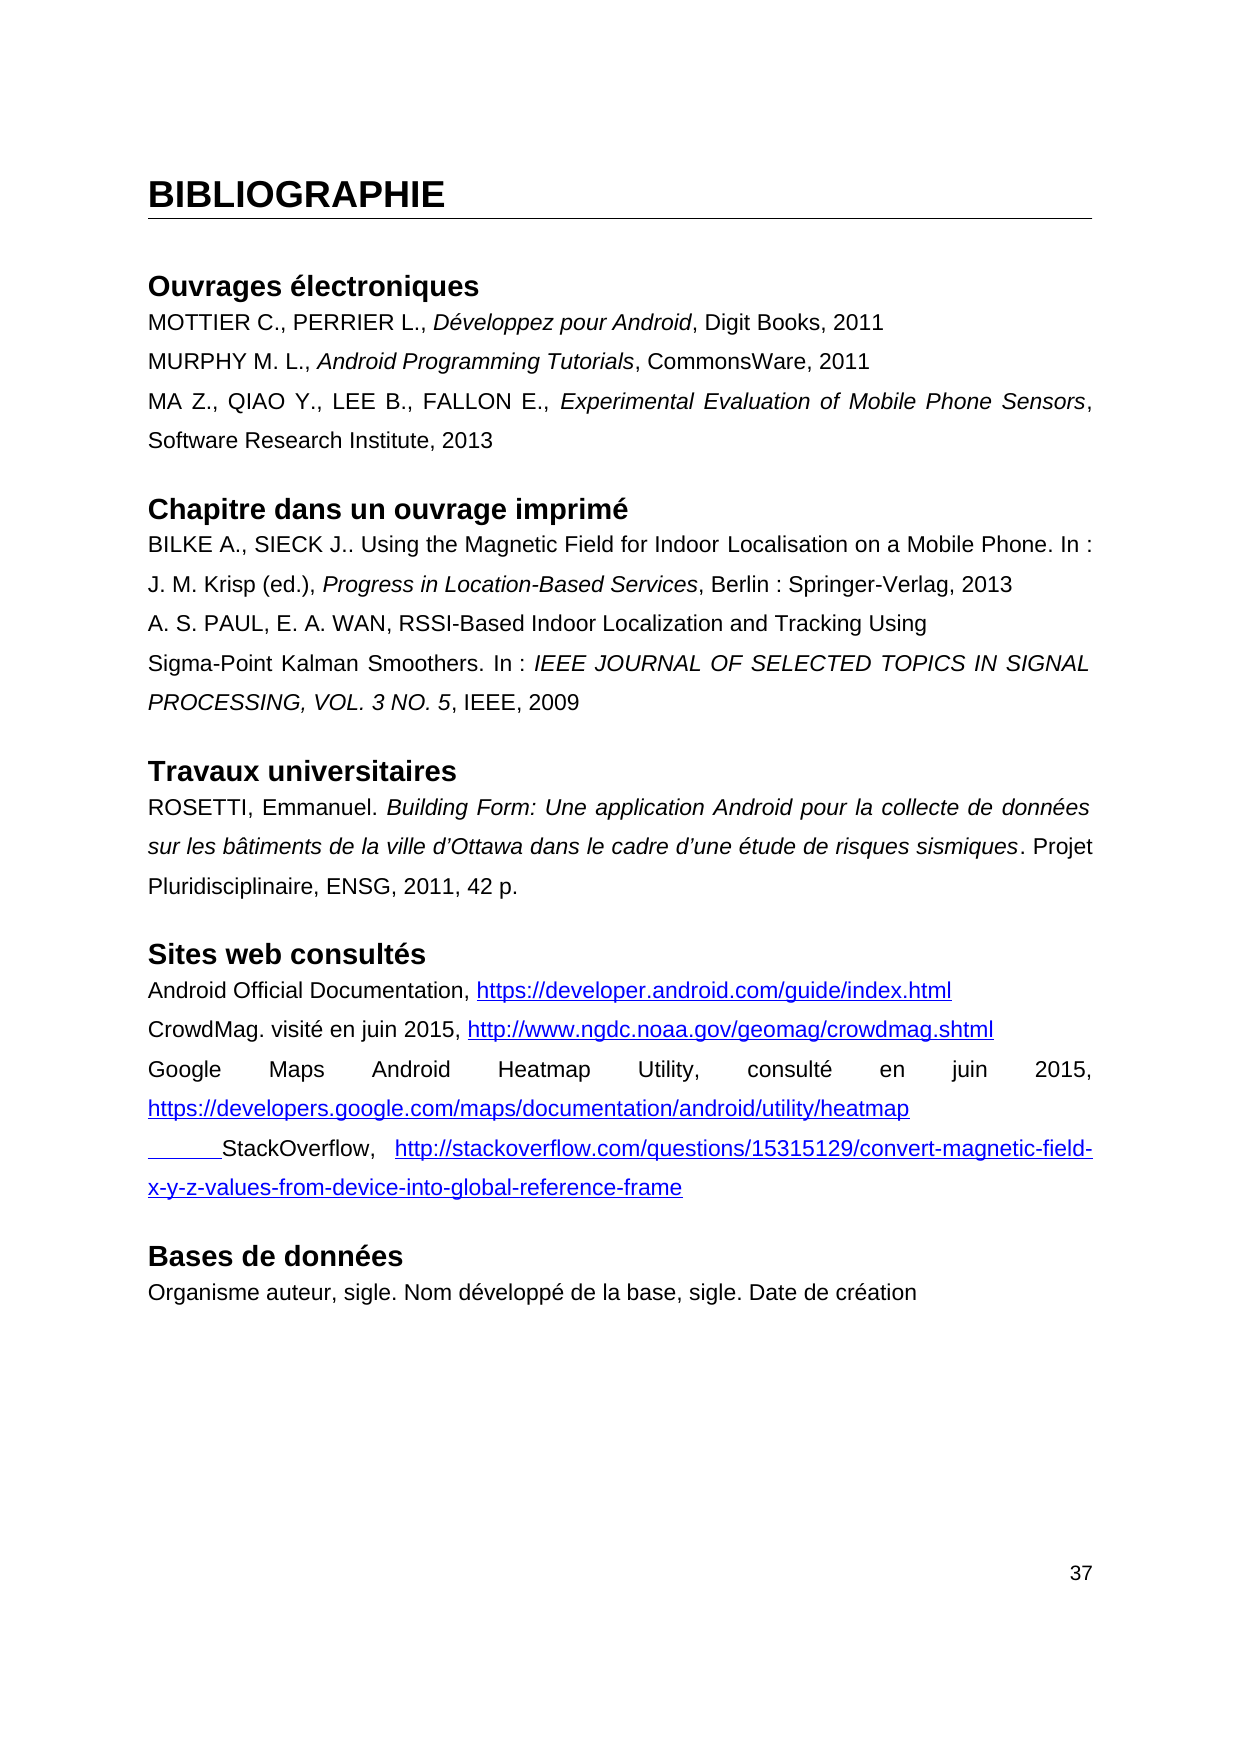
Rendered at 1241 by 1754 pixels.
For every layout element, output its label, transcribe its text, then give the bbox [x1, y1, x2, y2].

text Bases de données [148, 1239, 1092, 1272]
text MA Z., QIAO Y., LEE B., FALLON E., Experimental Evaluation of Mobile Phone Sensors, Software Research Institute, 2013 [148, 388, 1092, 453]
text BILKE A., SIECK J.. Using the Magnetic Field for Indoor Localisation on a Mobile Phone. In : J. M. Krisp (ed.), Progress in Location-Based Services, Berlin : Springer-Verlag, 2013 [148, 531, 1092, 597]
text Organisme auteur, sigle. Nom développé de la base, sigle. Date de création [148, 1278, 1092, 1305]
text CrowdMag. visité en juin 2015, http://www.ngdc.noaa.gov/geomag/crowdmag.shtml [148, 1016, 1092, 1043]
text Ouvrages électroniques [148, 269, 1092, 302]
text Travaux universitaires [148, 754, 1092, 787]
text Android Official Documentation, https://developer.android.com/guide/index.html [148, 977, 1092, 1003]
text A. S. Paul, E. A. WAN, RSSI-Based Indoor Localization and Tracking Using [148, 610, 1092, 637]
text Chapitre dans un ouvrage imprimé [148, 492, 1092, 525]
text StackOverflow, http://stackoverflow.com/questions/15315129/convert-magnetic-field-x-y-z-values-from-device-into-global-reference-frame [148, 1135, 1092, 1201]
text ROsetti, Emmanuel. Building Form: Une application Android pour la collecte de données sur les bâtiments de la ville d’Ottawa dans le cadre d’une étude de risques sismiques. Projet Pluridisciplinaire, ENSG, 2011, 42 p. [148, 794, 1092, 899]
text Sites web consultés [148, 937, 1092, 971]
text Sigma-Point Kalman Smoothers. In : IEEE JOURNAL OF SELECTED TOPICS IN SIGNAL PROCESSING, VOL. 3 NO. 5, IEEE, 2009 [148, 650, 1092, 716]
text Mottier C., PERRIER L., Développez pour Android, Digit Books, 2011 [148, 309, 1092, 335]
text MURPHY M. L., Android Programming Tutorials, CommonsWare, 2011 [148, 348, 1092, 374]
text Google Maps Android Heatmap Utility, consulté en juin 2015, https://developers.google.com/maps/documentation/android/utility/heatmap [148, 1056, 1092, 1122]
text Bibliographie [148, 173, 1092, 218]
